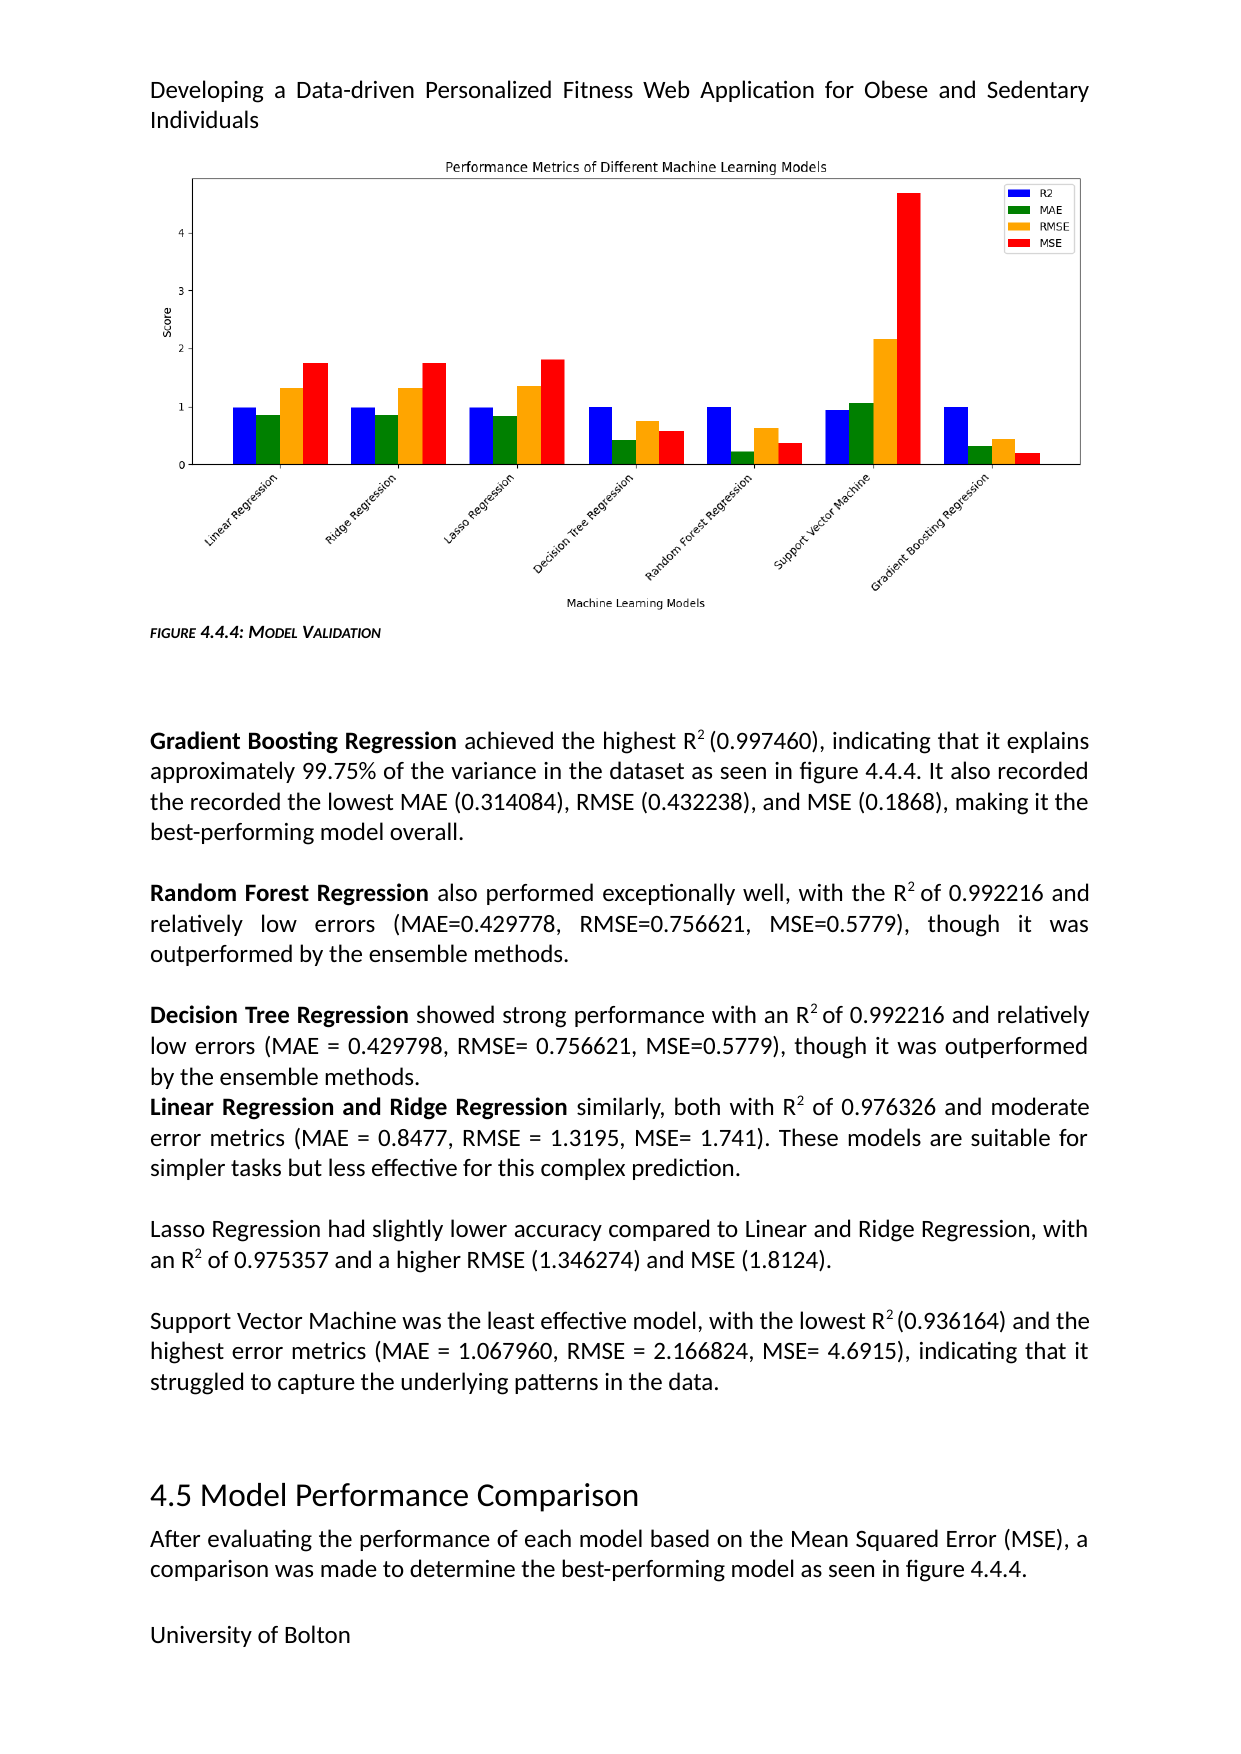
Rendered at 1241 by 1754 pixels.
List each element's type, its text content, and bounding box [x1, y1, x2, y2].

text Decision Tree Regression showed strong performance with an R2 of 0.992216 and relatively low errors (MAE = 0.429798, RMSE= 0.756621, MSE=0.5779), though it was outperformed by the ensemble methods. [150, 999, 1090, 1091]
text After evaluating the performance of each model based on the Mean Squared Error (MSE), a comparison was made to determine the best-performing model as seen in figure 4.4.4. [150, 1523, 1090, 1584]
text Gradient Boosting Regression achieved the highest R2 (0.997460), indicating that it explains approximately 99.75% of the variance in the dataset as seen in figure 4.4.4. It also recorded the recorded the lowest MAE (0.314084), RMSE (0.432238), and MSE (0.1868), making it the best-performing model overall. [150, 725, 1090, 847]
picture [150, 150, 1091, 621]
text Lasso Regression had slightly lower accuracy compared to Linear and Ridge Regression, with an R2 of 0.975357 and a higher RMSE (1.346274) and MSE (1.8124). [150, 1213, 1090, 1274]
text Random Forest Regression also performed exceptionally well, with the R2 of 0.992216 and relatively low errors (MAE=0.429778, RMSE=0.756621, MSE=0.5779), though it was outperformed by the ensemble methods. [150, 877, 1090, 969]
text figure 4.4.4: Model Validation [150, 621, 1090, 643]
text Support Vector Machine was the least effective model, with the lowest R2 (0.936164) and the highest error metrics (MAE = 1.067960, RMSE = 2.166824, MSE= 4.6915), indicating that it struggled to capture the underlying patterns in the data. [150, 1305, 1090, 1396]
text Linear Regression and Ridge Regression similarly, both with R2 of 0.976326 and moderate error metrics (MAE = 0.8477, RMSE = 1.3195, MSE= 1.741). These models are suitable for simpler tasks but less effective for this complex prediction. [150, 1091, 1090, 1183]
subtitle 4.5 Model Performance Comparison [150, 1474, 1090, 1515]
